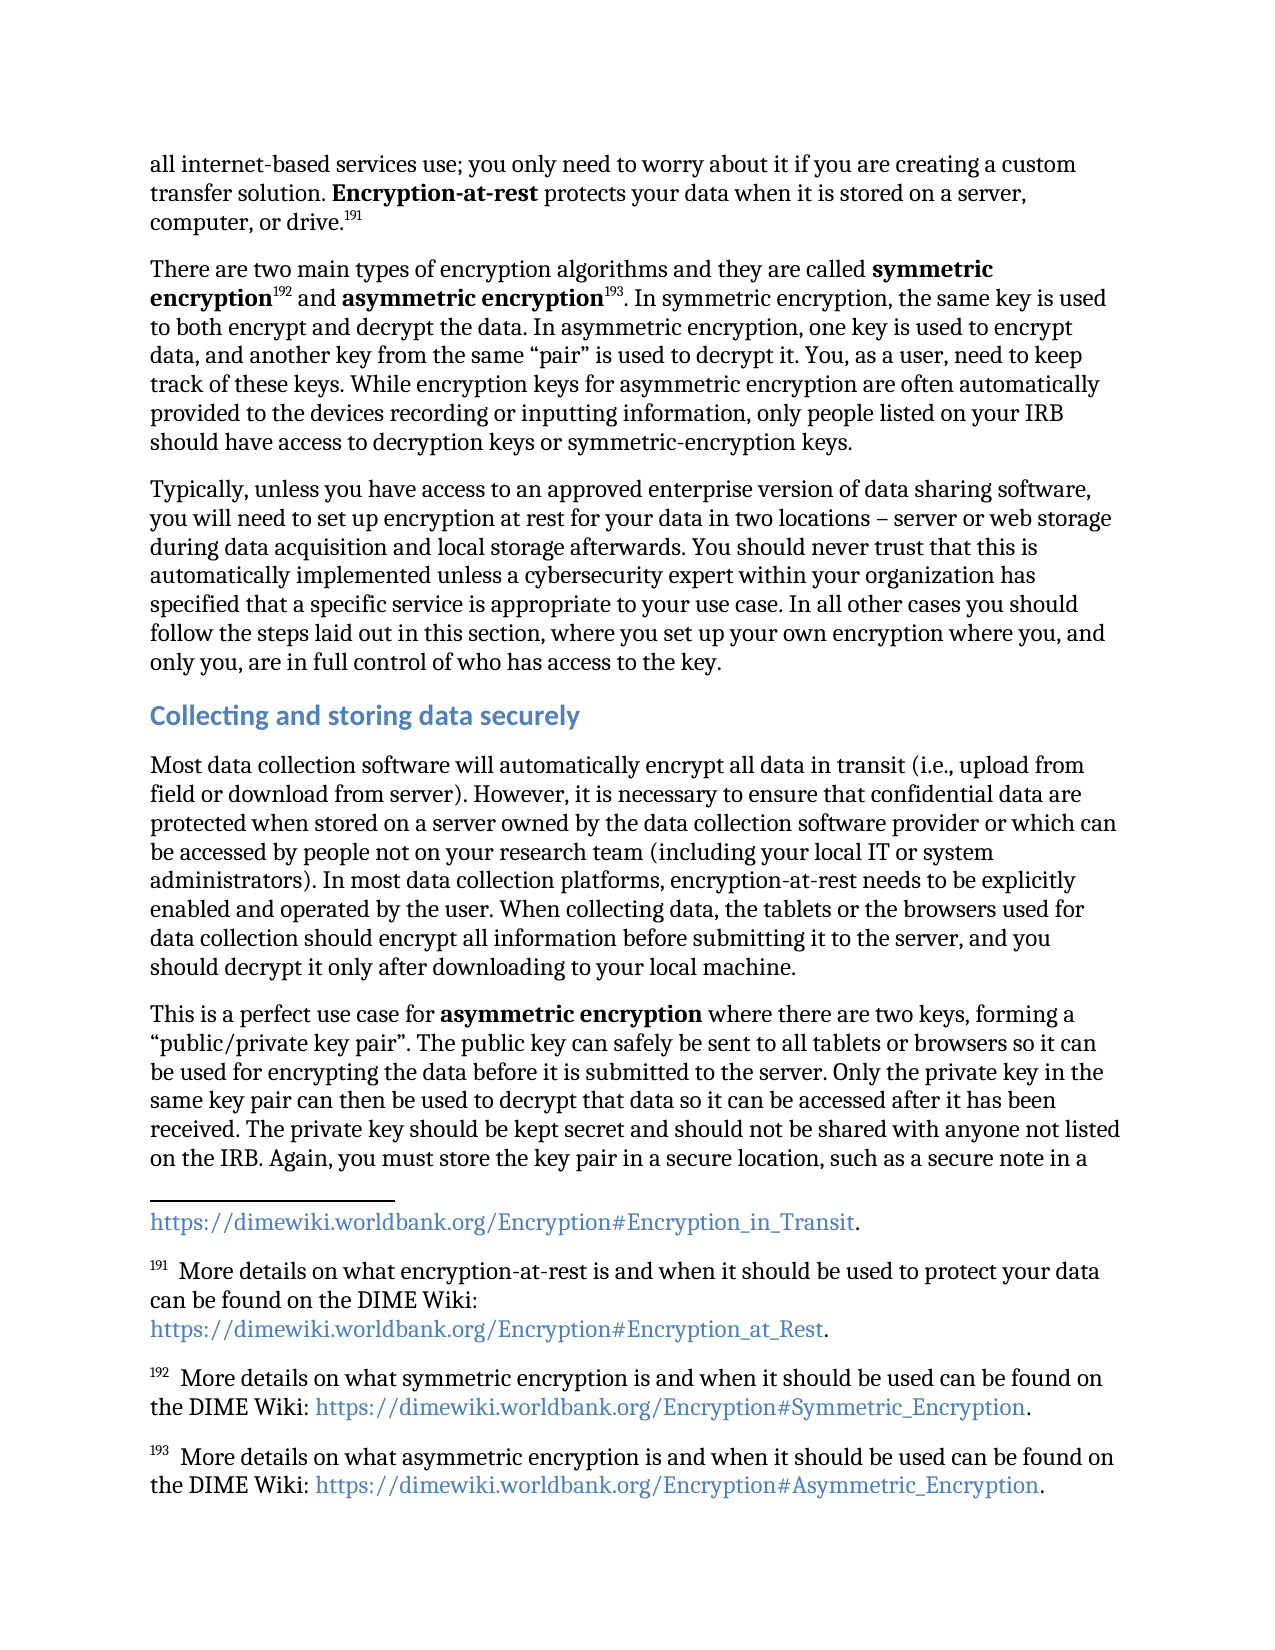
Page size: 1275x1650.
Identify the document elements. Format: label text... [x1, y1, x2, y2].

text Typically, unless you have access to an approved enterprise version of data sharing software, you will need to set up encryption at rest for your data in two locations – server or web storage during data acquisition and local storage afterwards. You should never trust that this is automatically implemented unless a cybersecurity expert within your organization has specified that a specific service is appropriate to your use case. In all other cases you should follow the steps laid out in this section, where you set up your own encryption where you, and only you, are in full control of who has access to the key. [150, 475, 1125, 676]
subtitle Collecting and storing data securely [150, 697, 1125, 733]
text Most data collection software will automatically encrypt all data in transit (i.e., upload from field or download from server). However, it is necessary to ensure that confidential data are protected when stored on a server owned by the data collection software provider or which can be accessed by people not on your research team (including your local IT or system administrators). In most data collection platforms, encryption-at-rest needs to be explicitly enabled and operated by the user. When collecting data, the tablets or the browsers used for data collection should encrypt all information before submitting it to the server, and you should decrypt it only after downloading to your local machine. [150, 751, 1125, 981]
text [150, 1000, 1125, 1173]
text There are two contexts for encryption you should be aware of. Encryption-in-transit protects your data when it is sent over the internet. This is a standard, passive protection that almost all internet-based services use; you only need to worry about it if you are creating a custom transfer solution. Encryption-at-rest protects your data when it is stored on a server, computer, or drive. [150, 150, 1125, 236]
text There are two main types of encryption algorithms and they are called symmetric encryption and asymmetric encryption. In symmetric encryption, the same key is used to both encrypt and decrypt the data. In asymmetric encryption, one key is used to encrypt data, and another key from the same “pair” is used to decrypt it. You, as a user, need to keep track of these keys. While encryption keys for asymmetric encryption are often automatically provided to the devices recording or inputting information, only people listed on your IRB should have access to decryption keys or symmetric-encryption keys. [150, 255, 1125, 456]
